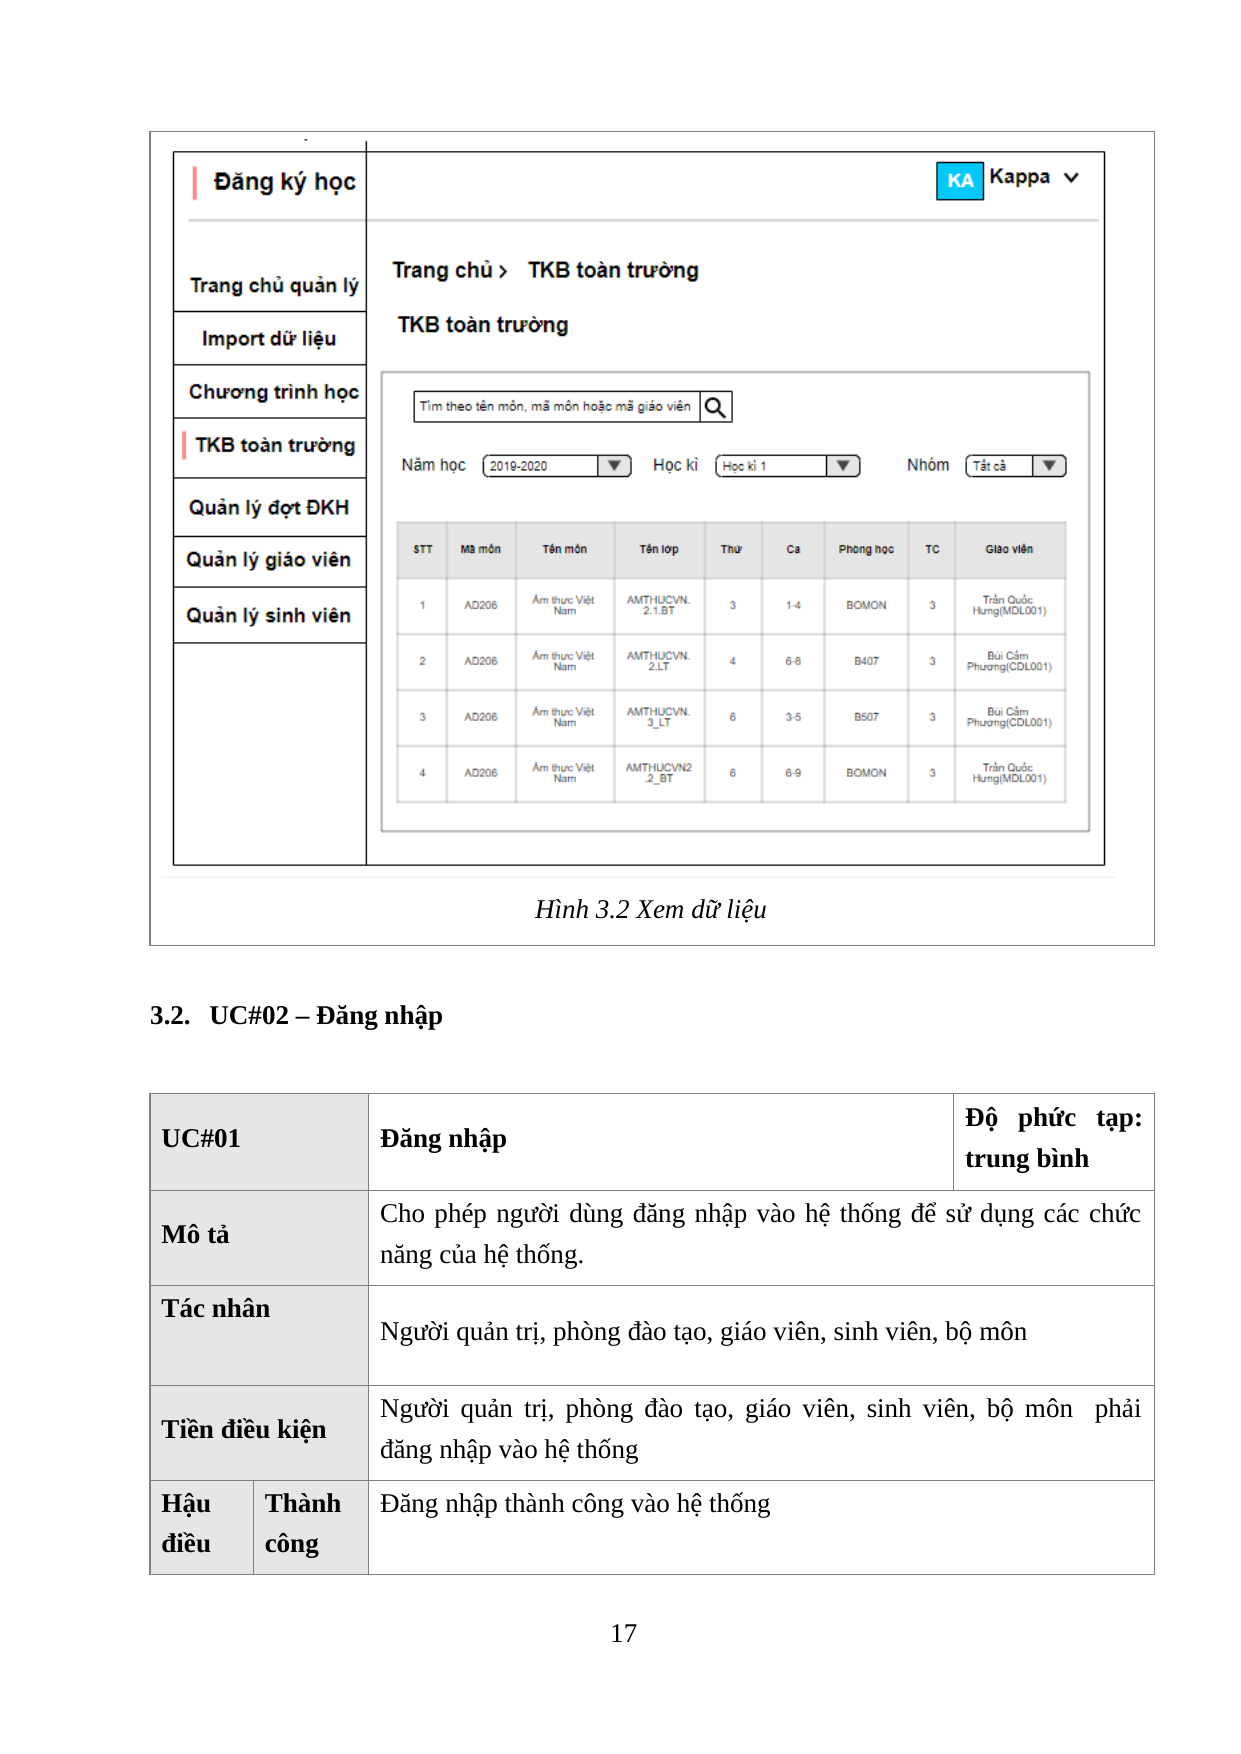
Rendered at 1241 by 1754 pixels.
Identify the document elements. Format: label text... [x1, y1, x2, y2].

subtitle UC#02 – Đăng nhập [150, 999, 1090, 1030]
table_header UC#01 [151, 1094, 368, 1190]
table_cell Cho phép người dùng đăng nhập vào hệ thống để sử dụng các chức năng của hệ thống. [369, 1191, 1154, 1285]
table_header Đăng nhập [369, 1094, 953, 1190]
table_cell Mô tả [151, 1191, 368, 1285]
table_cell Tiền điều kiện [151, 1386, 368, 1480]
table_cell Người quản trị, phòng đào tạo, giáo viên, sinh viên, bộ môn phải đăng nhập vào hệ thống [369, 1386, 1154, 1480]
table_cell Người quản trị, phòng đào tạo, giáo viên, sinh viên, bộ môn [369, 1286, 1154, 1385]
table_header Độ phức tạp: trung bình [954, 1094, 1154, 1190]
table_cell Tác nhân [151, 1286, 368, 1385]
picture [161, 138, 1116, 878]
table_cell Hậu điều kiện [151, 1481, 253, 1574]
table_cell Đăng nhập thành công vào hệ thống [369, 1481, 1154, 1574]
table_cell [151, 132, 1154, 945]
table_cell Thành công [254, 1481, 368, 1574]
